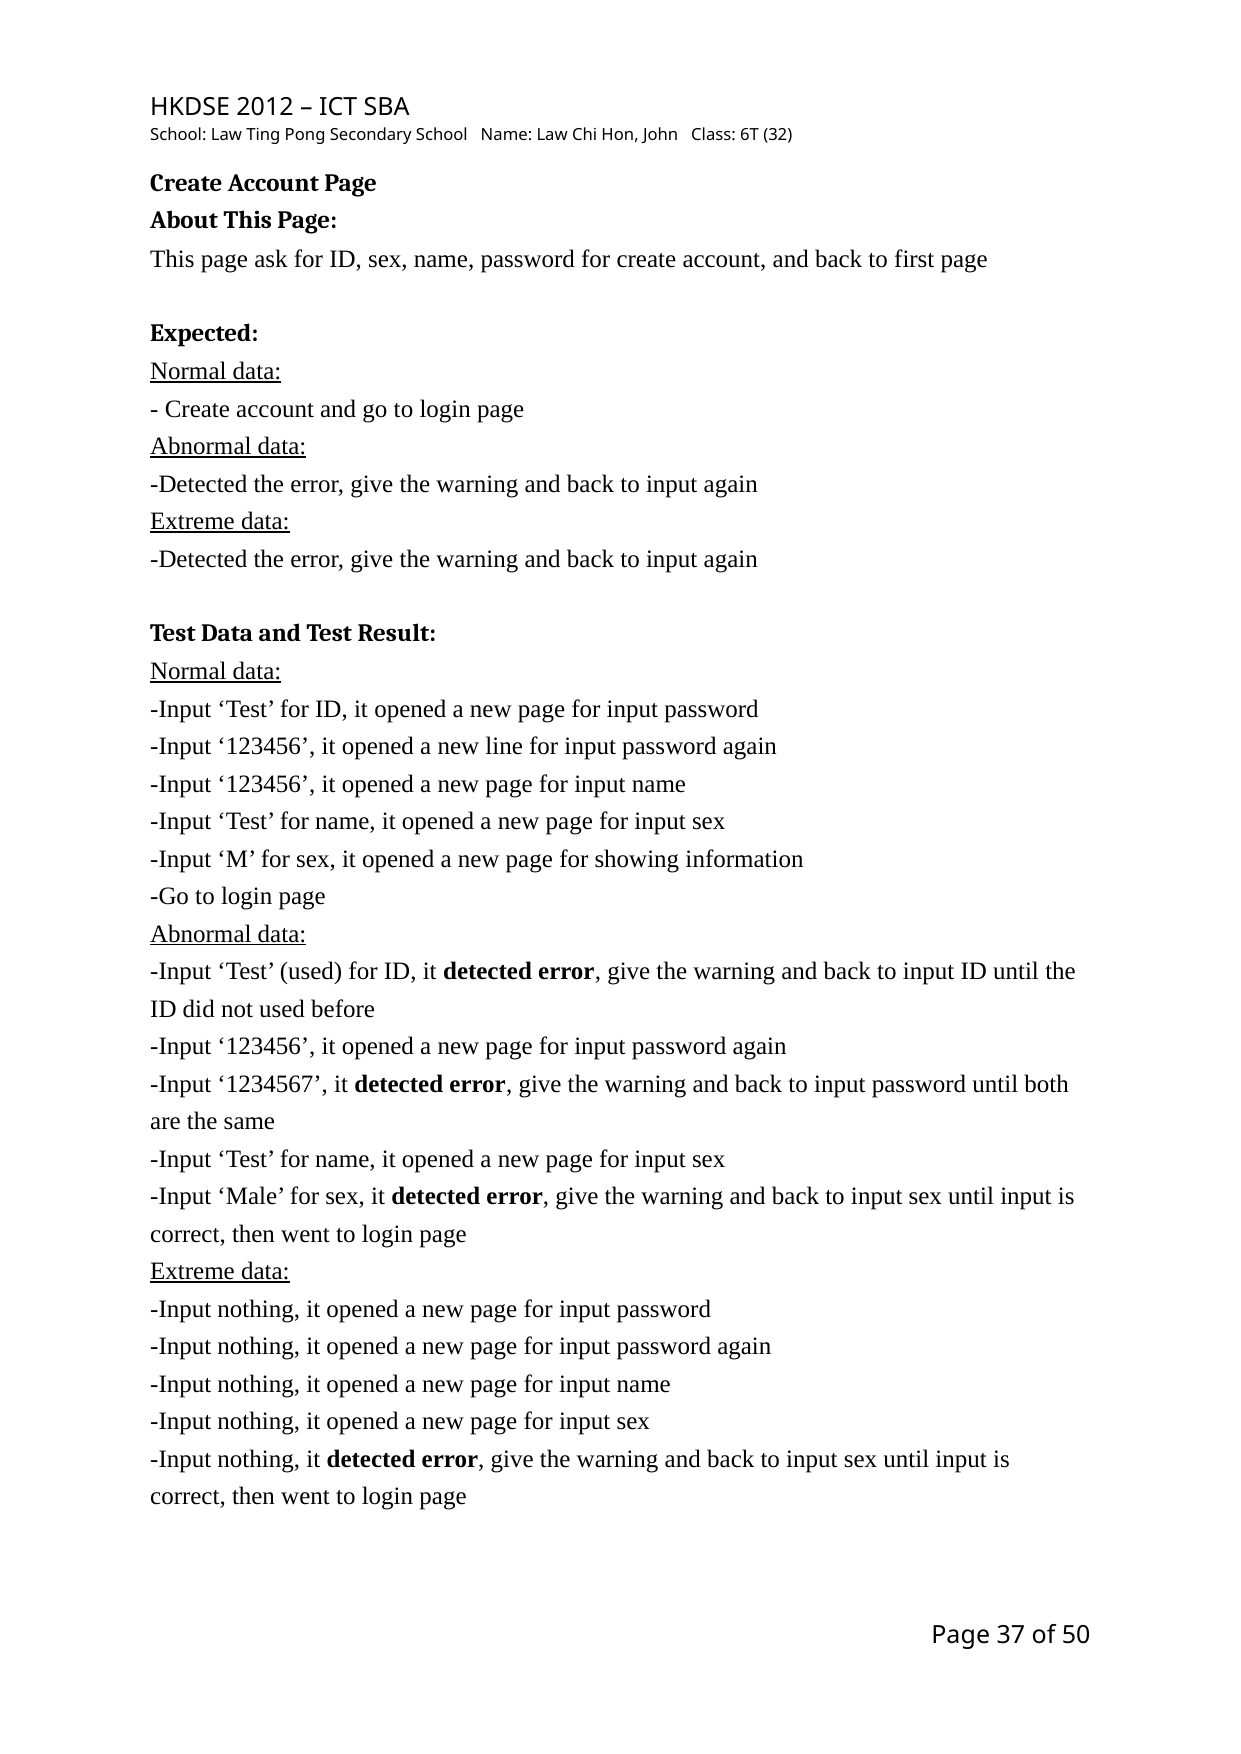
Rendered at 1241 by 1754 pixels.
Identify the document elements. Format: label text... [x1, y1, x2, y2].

text -Input nothing, it opened a new page for input name [150, 1364, 1090, 1402]
text -Input nothing, it opened a new page for input password [150, 1289, 1090, 1327]
text About This Page: [150, 202, 1090, 239]
text -Input nothing, it opened a new page for input sex [150, 1402, 1090, 1439]
text - Create account and go to login page [150, 389, 1090, 427]
text -Input ‘Male’ for sex, it detected error, give the warning and back to input sex until input is correct, then went to login page [150, 1177, 1090, 1252]
text Abnormal data: [150, 914, 1090, 952]
text -Input ‘123456’, it opened a new line for input password again [150, 727, 1090, 764]
text Test Data and Test Result: [150, 614, 1090, 652]
text Normal data: [150, 352, 1090, 389]
text Abnormal data: [150, 427, 1090, 464]
text -Input nothing, it opened a new page for input password again [150, 1327, 1090, 1364]
text This page ask for ID, sex, name, password for create account, and back to first page [150, 239, 1090, 277]
text Expected: [150, 314, 1090, 352]
text -Input ‘Test’ for name, it opened a new page for input sex [150, 802, 1090, 839]
text -Input ‘Test’ for ID, it opened a new page for input password [150, 689, 1090, 727]
text -Detected the error, give the warning and back to input again [150, 539, 1090, 577]
text Normal data: [150, 652, 1090, 689]
text -Input ‘Test’ (used) for ID, it detected error, give the warning and back to input ID until the ID did not used before [150, 952, 1090, 1027]
text -Input nothing, it detected error, give the warning and back to input sex until input is correct, then went to login page [150, 1439, 1090, 1514]
text -Input ‘1234567’, it detected error, give the warning and back to input password until both are the same [150, 1064, 1090, 1139]
text Create Account Page [150, 164, 1090, 202]
text -Go to login page [150, 877, 1090, 914]
text -Input ‘Test’ for name, it opened a new page for input sex [150, 1139, 1090, 1177]
text Extreme data: [150, 1252, 1090, 1289]
text Extreme data: [150, 502, 1090, 539]
text -Input ‘123456’, it opened a new page for input password again [150, 1027, 1090, 1064]
text -Input ‘123456’, it opened a new page for input name [150, 764, 1090, 802]
text -Input ‘M’ for sex, it opened a new page for showing information [150, 839, 1090, 877]
text -Detected the error, give the warning and back to input again [150, 464, 1090, 502]
